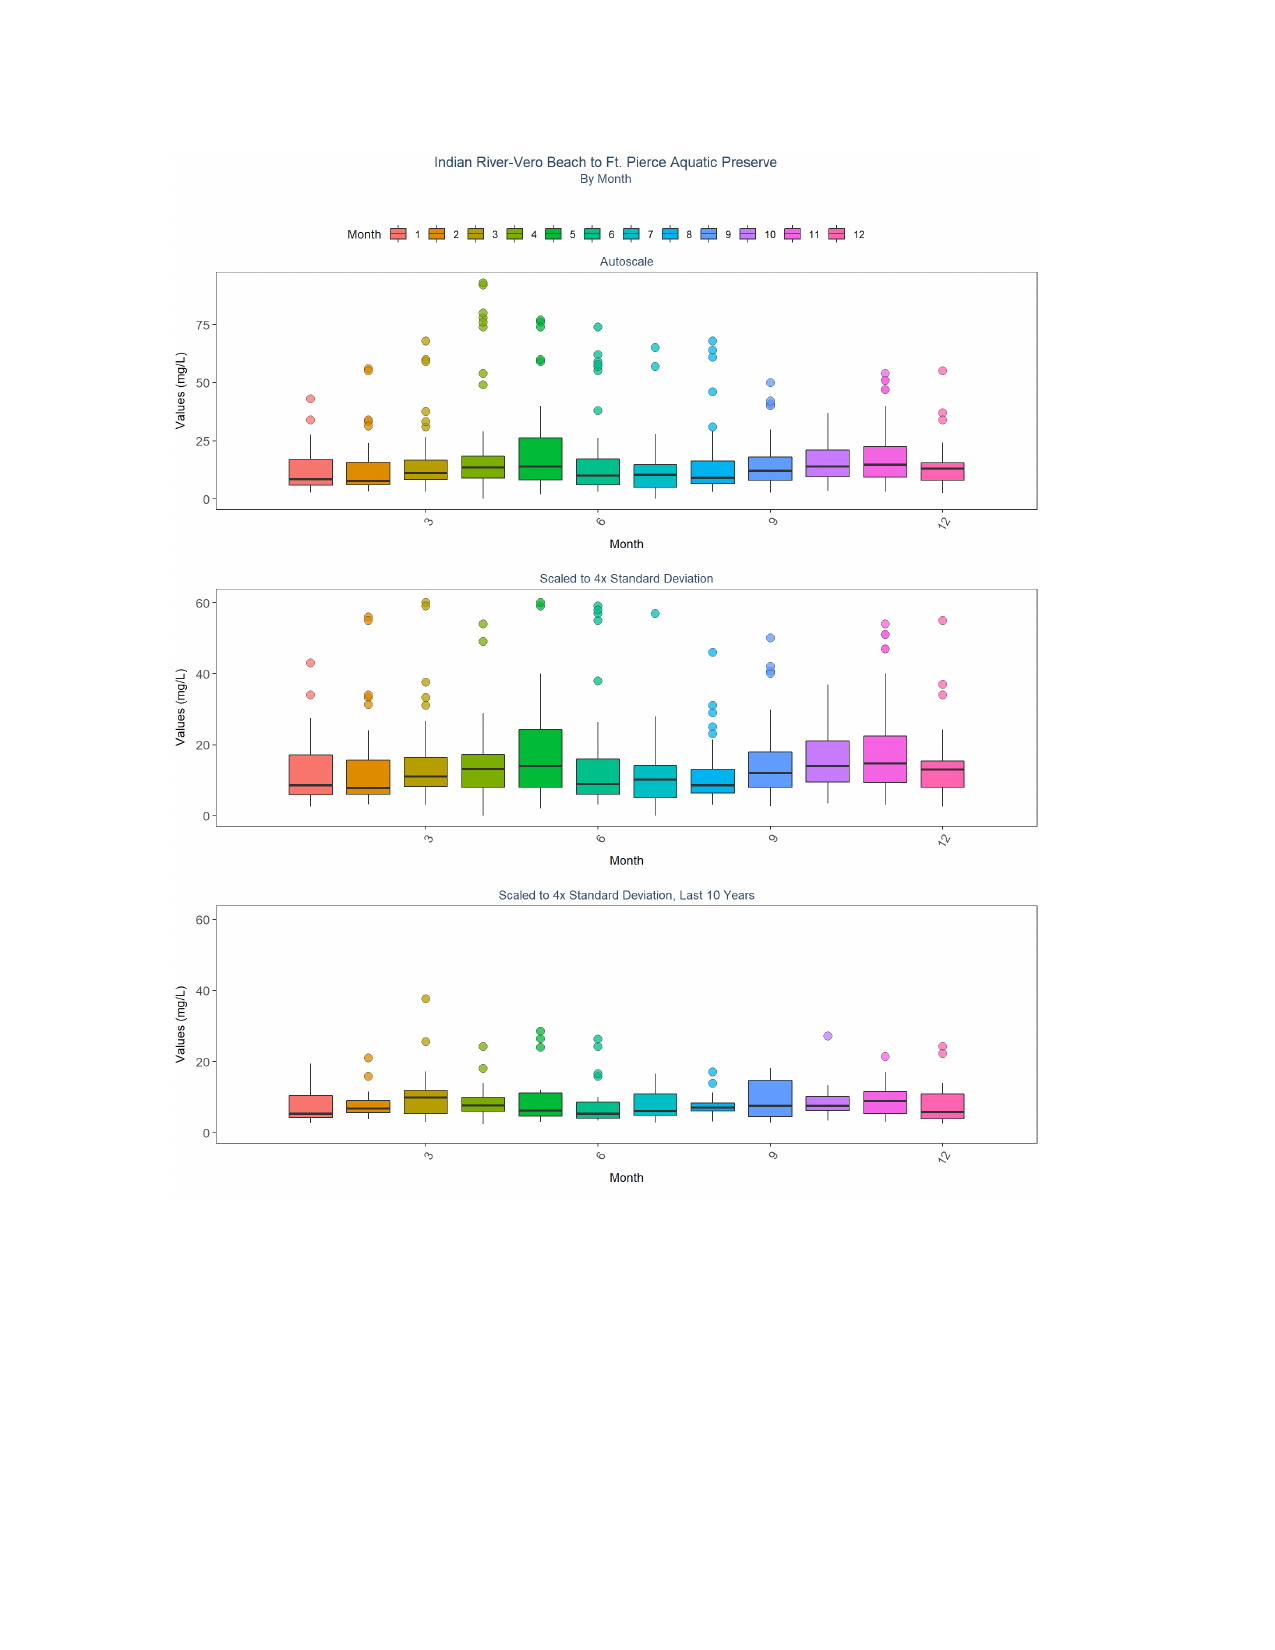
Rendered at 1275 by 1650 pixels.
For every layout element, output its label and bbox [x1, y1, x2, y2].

picture [168, 150, 1044, 1200]
